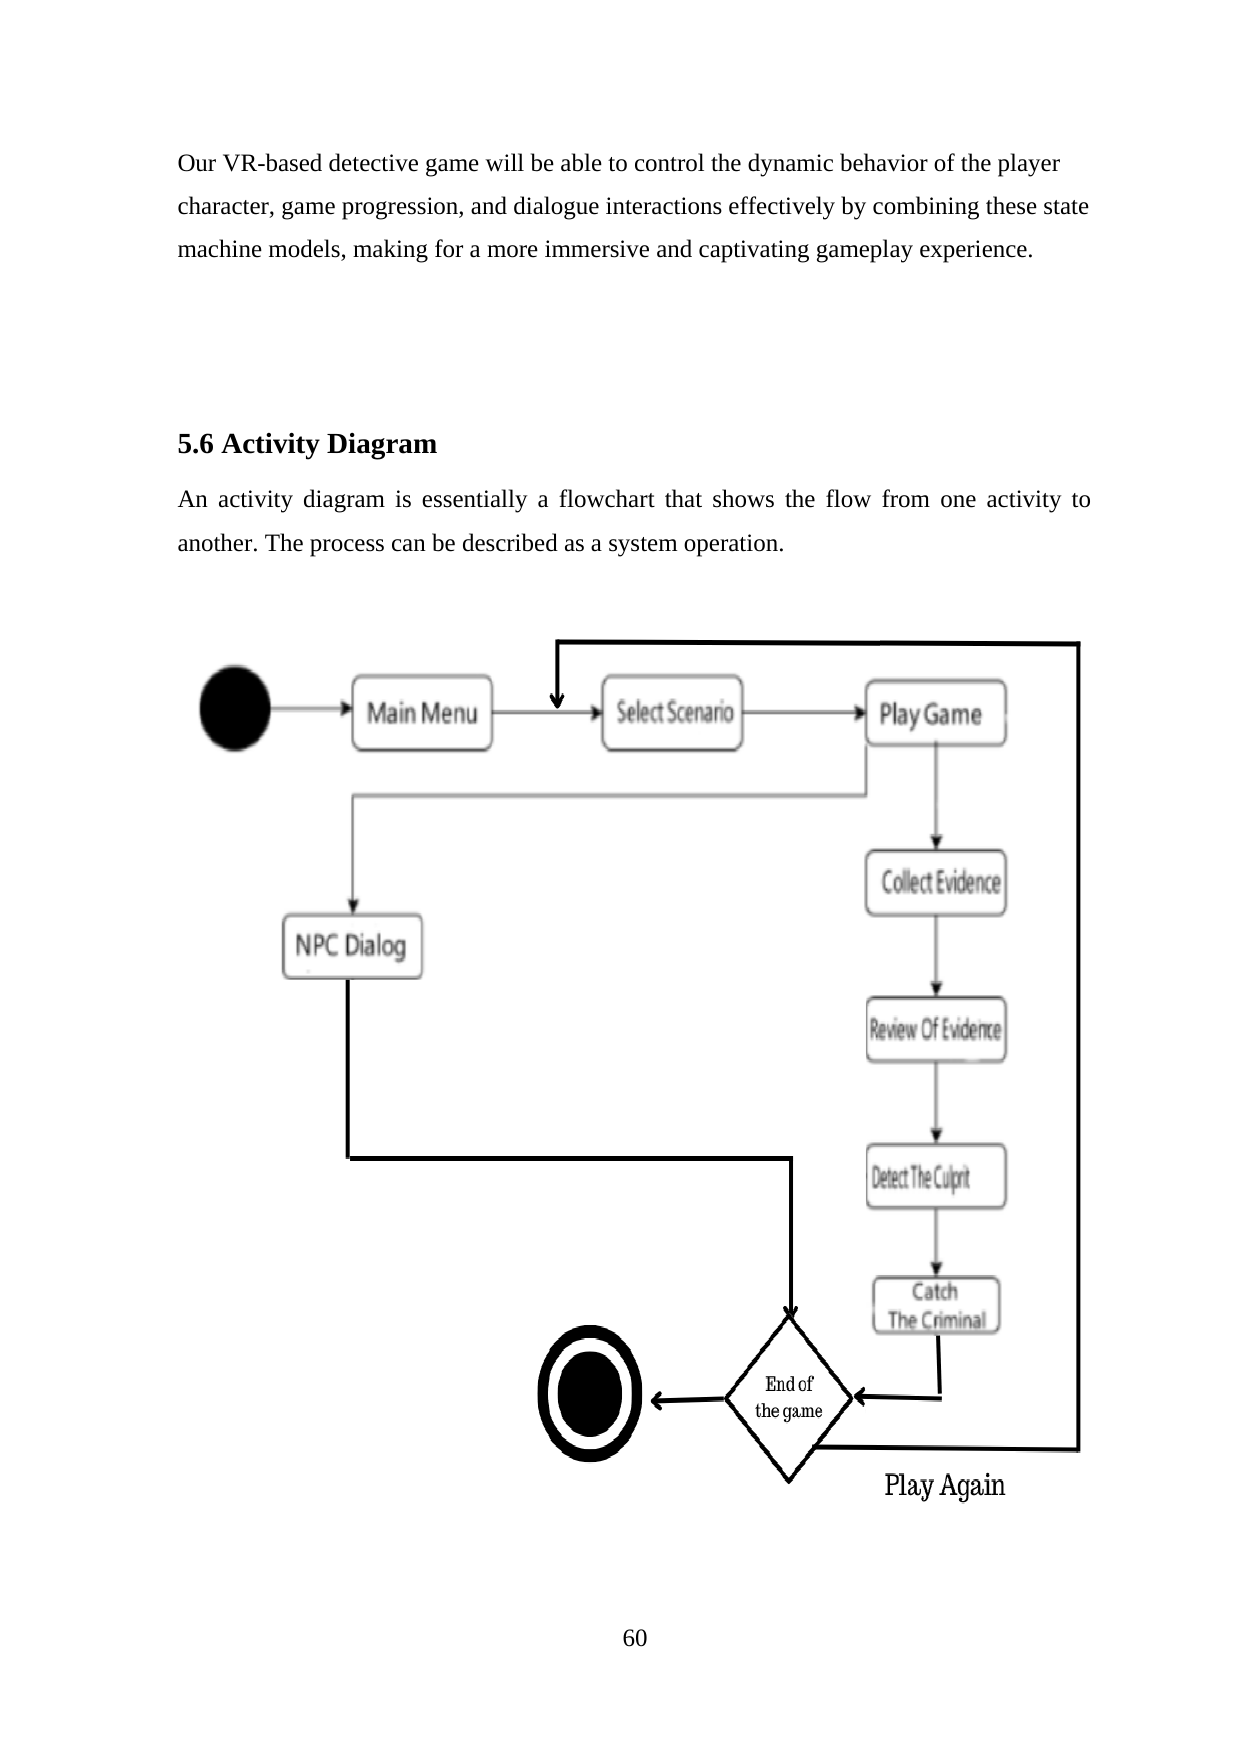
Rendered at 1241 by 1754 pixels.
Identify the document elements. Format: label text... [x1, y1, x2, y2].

text Our VR-based detective game will be able to control the dynamic behavior of the player character, game progression, and dialogue interactions effectively by combining these state machine models, making for a more immersive and captivating gameplay experience. [177, 148, 1092, 263]
picture [177, 587, 1120, 1520]
text An activity diagram is essentially a flowchart that shows the flow from one activity to another. The process can be described as a system operation. [177, 484, 1092, 556]
subtitle 5.6 Activity Diagram [177, 426, 1092, 459]
